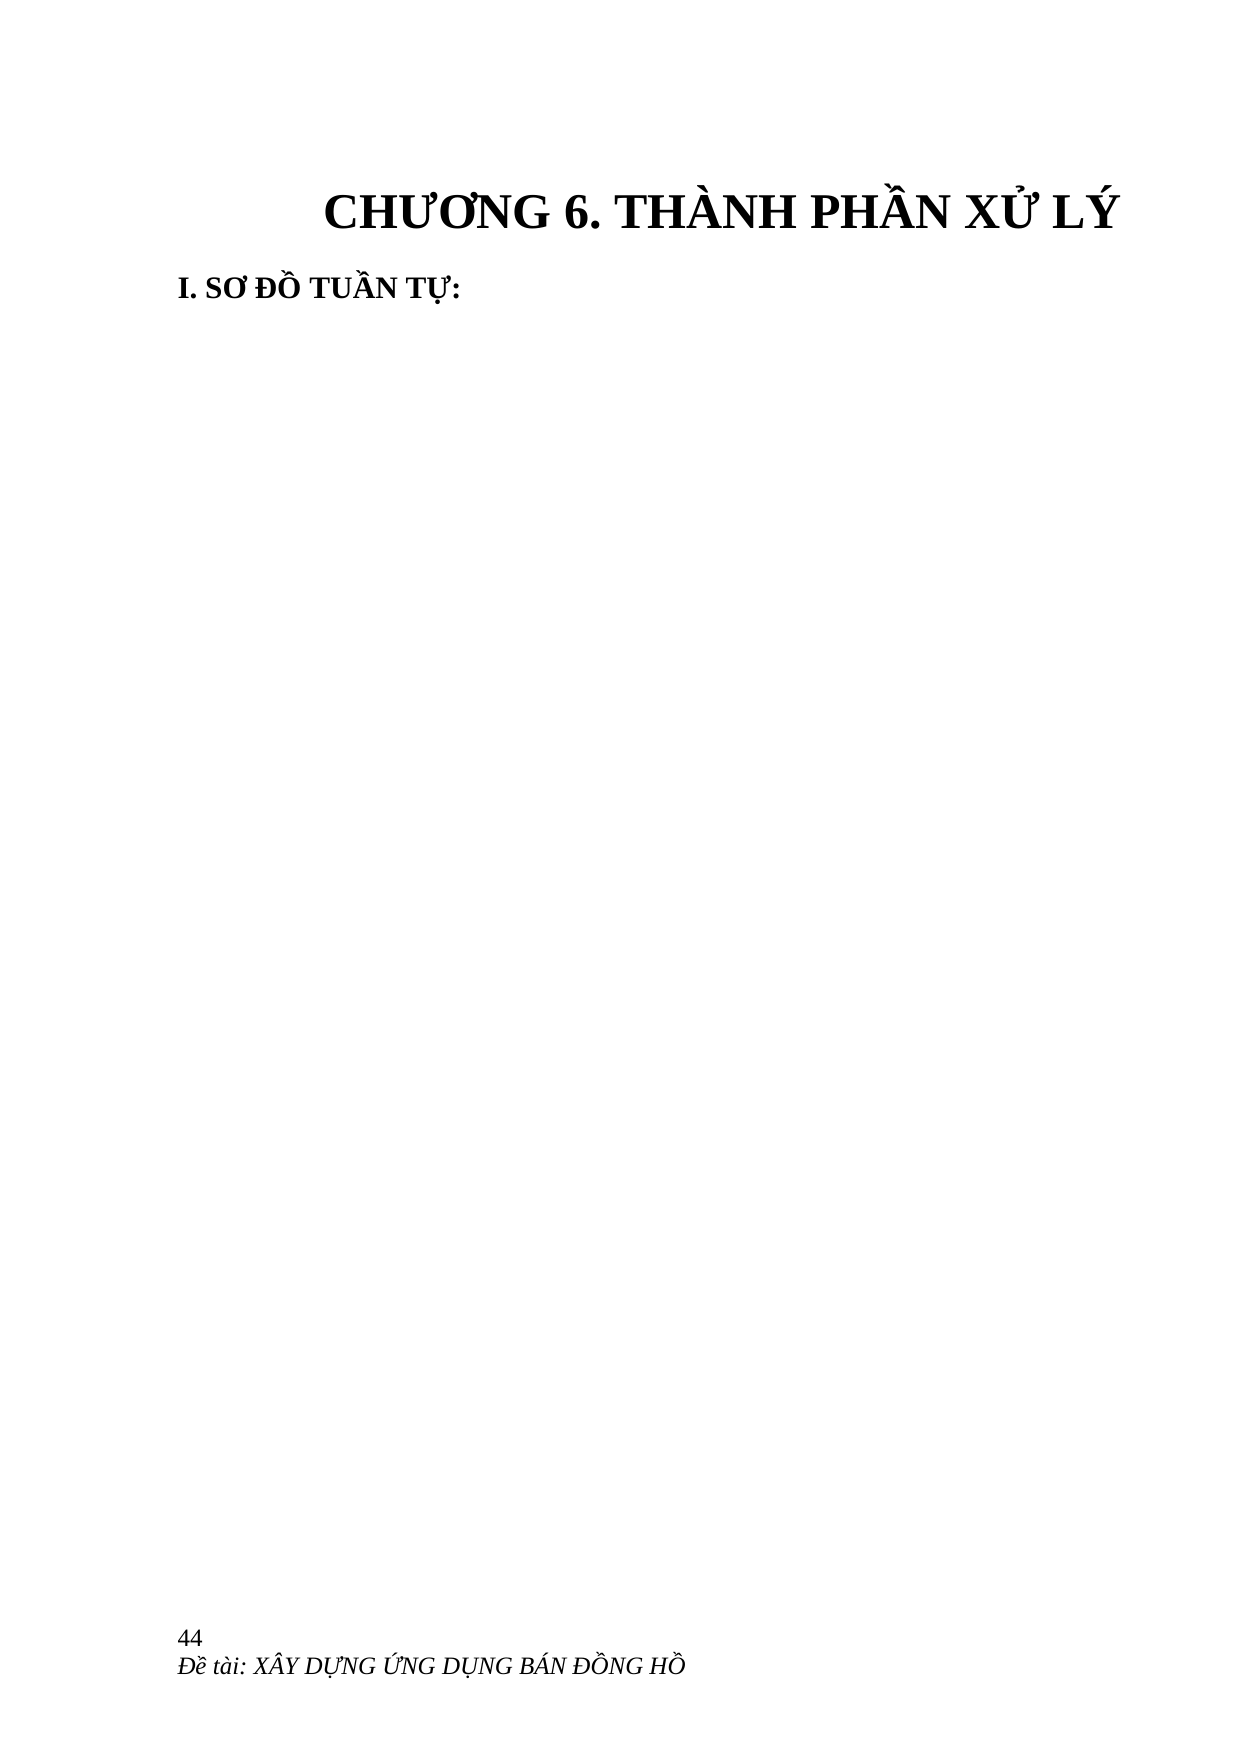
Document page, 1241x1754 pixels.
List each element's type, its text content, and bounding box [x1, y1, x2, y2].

text CHƯƠNG 6. THÀNH PHẦN XỬ LÝ [177, 182, 1122, 239]
text I. SƠ ĐỒ TUẦN TỰ: [177, 269, 1122, 305]
